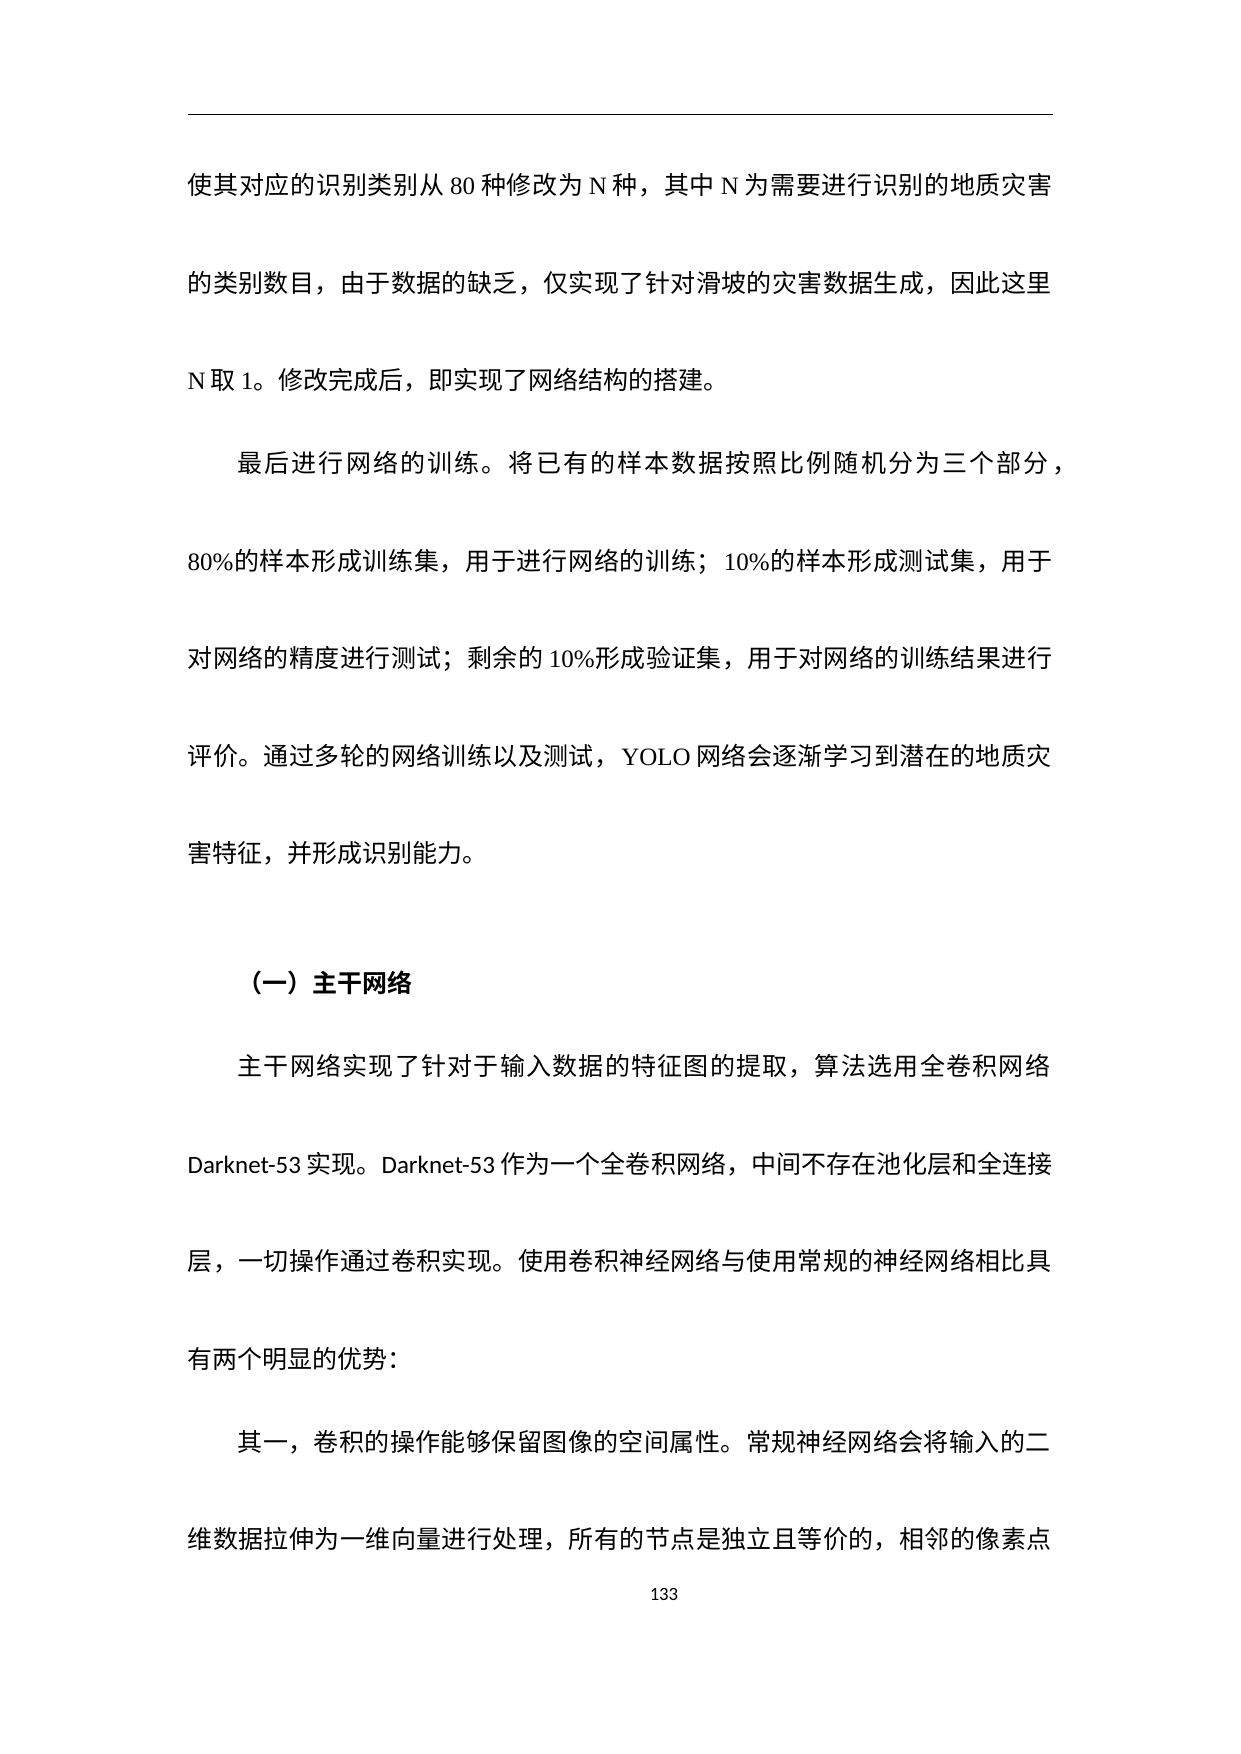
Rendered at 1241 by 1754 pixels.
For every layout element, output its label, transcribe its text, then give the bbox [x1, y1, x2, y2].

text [187, 1408, 1053, 1571]
text （一）主干网络 [187, 949, 1053, 1014]
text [187, 151, 1053, 411]
text 最后进行网络的训练。将已有的样本数据按照比例随机分为三个部分，80%的样本形成训练集，用于进行网络的训练；10%的样本形成测试集，用于对网络的精度进行测试；剩余的10%形成验证集，用于对网络的训练结果进行评价。通过多轮的网络训练以及测试，YOLO网络会逐渐学习到潜在的地质灾害特征，并形成识别能力。 [187, 429, 1053, 884]
text 主干网络实现了针对于输入数据的特征图的提取，算法选用全卷积网络Darknet-53实现。Darknet-53作为一个全卷积网络，中间不存在池化层和全连接层，一切操作通过卷积实现。使用卷积神经网络与使用常规的神经网络相比具有两个明显的优势： [187, 1032, 1053, 1390]
